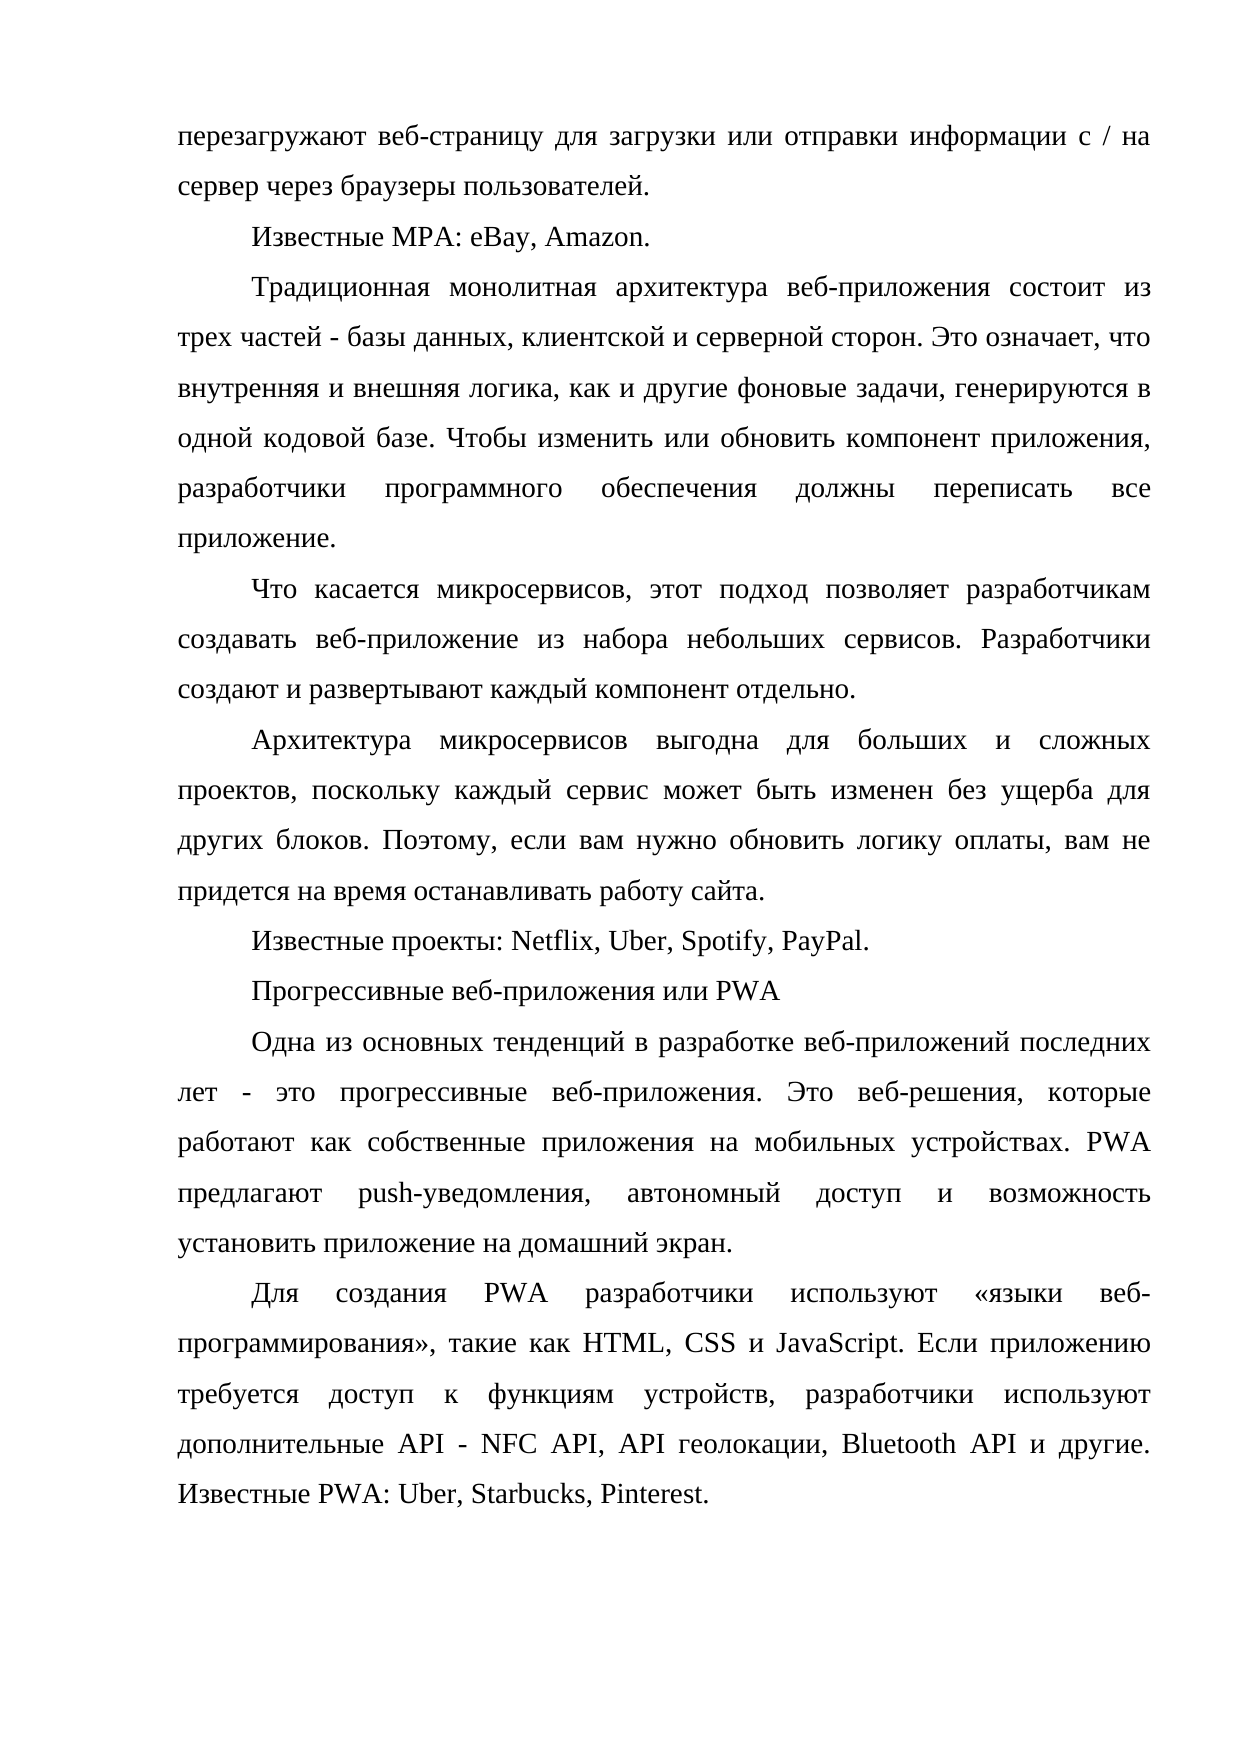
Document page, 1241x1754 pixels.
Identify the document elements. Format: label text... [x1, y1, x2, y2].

text Традиционная монолитная архитектура веб-приложения состоит из трех частей - базы данных, клиентской и серверной сторон. Это означает, что внутренняя и внешняя логика, как и другие фоновые задачи, генерируются в одной кодовой базе. Чтобы изменить или обновить компонент приложения, разработчики программного обеспечения должны переписать все приложение. [177, 269, 1152, 554]
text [177, 118, 1152, 202]
text Известные MPA: eBay, Amazon. [177, 219, 1152, 252]
text Одна из основных тенденций в разработке веб-приложений последних лет - это прогрессивные веб-приложения. Это веб-решения, которые работают как собственные приложения на мобильных устройствах. PWA предлагают push-уведомления, автономный доступ и возможность установить приложение на домашний экран. [177, 1024, 1152, 1258]
text Известные проекты: Netflix, Uber, Spotify, PayPal. [177, 923, 1152, 957]
text Архитектура микросервисов выгодна для больших и сложных проектов, поскольку каждый сервис может быть изменен без ущерба для других блоков. Поэтому, если вам нужно обновить логику оплаты, вам не придется на время останавливать работу сайта. [177, 722, 1152, 906]
text Для создания PWA разработчики используют «языки веб-программирования», такие как HTML, CSS и JavaScript. Если приложению требуется доступ к функциям устройств, разработчики используют дополнительные API - NFC API, API геолокации, Bluetooth API и другие. Известные PWA: Uber, Starbucks, Pinterest. [177, 1275, 1152, 1510]
text Что касается микросервисов, этот подход позволяет разработчикам создавать веб-приложение из набора небольших сервисов. Разработчики создают и развертывают каждый компонент отдельно. [177, 571, 1152, 705]
text Прогрессивные веб-приложения или PWA [177, 973, 1152, 1007]
